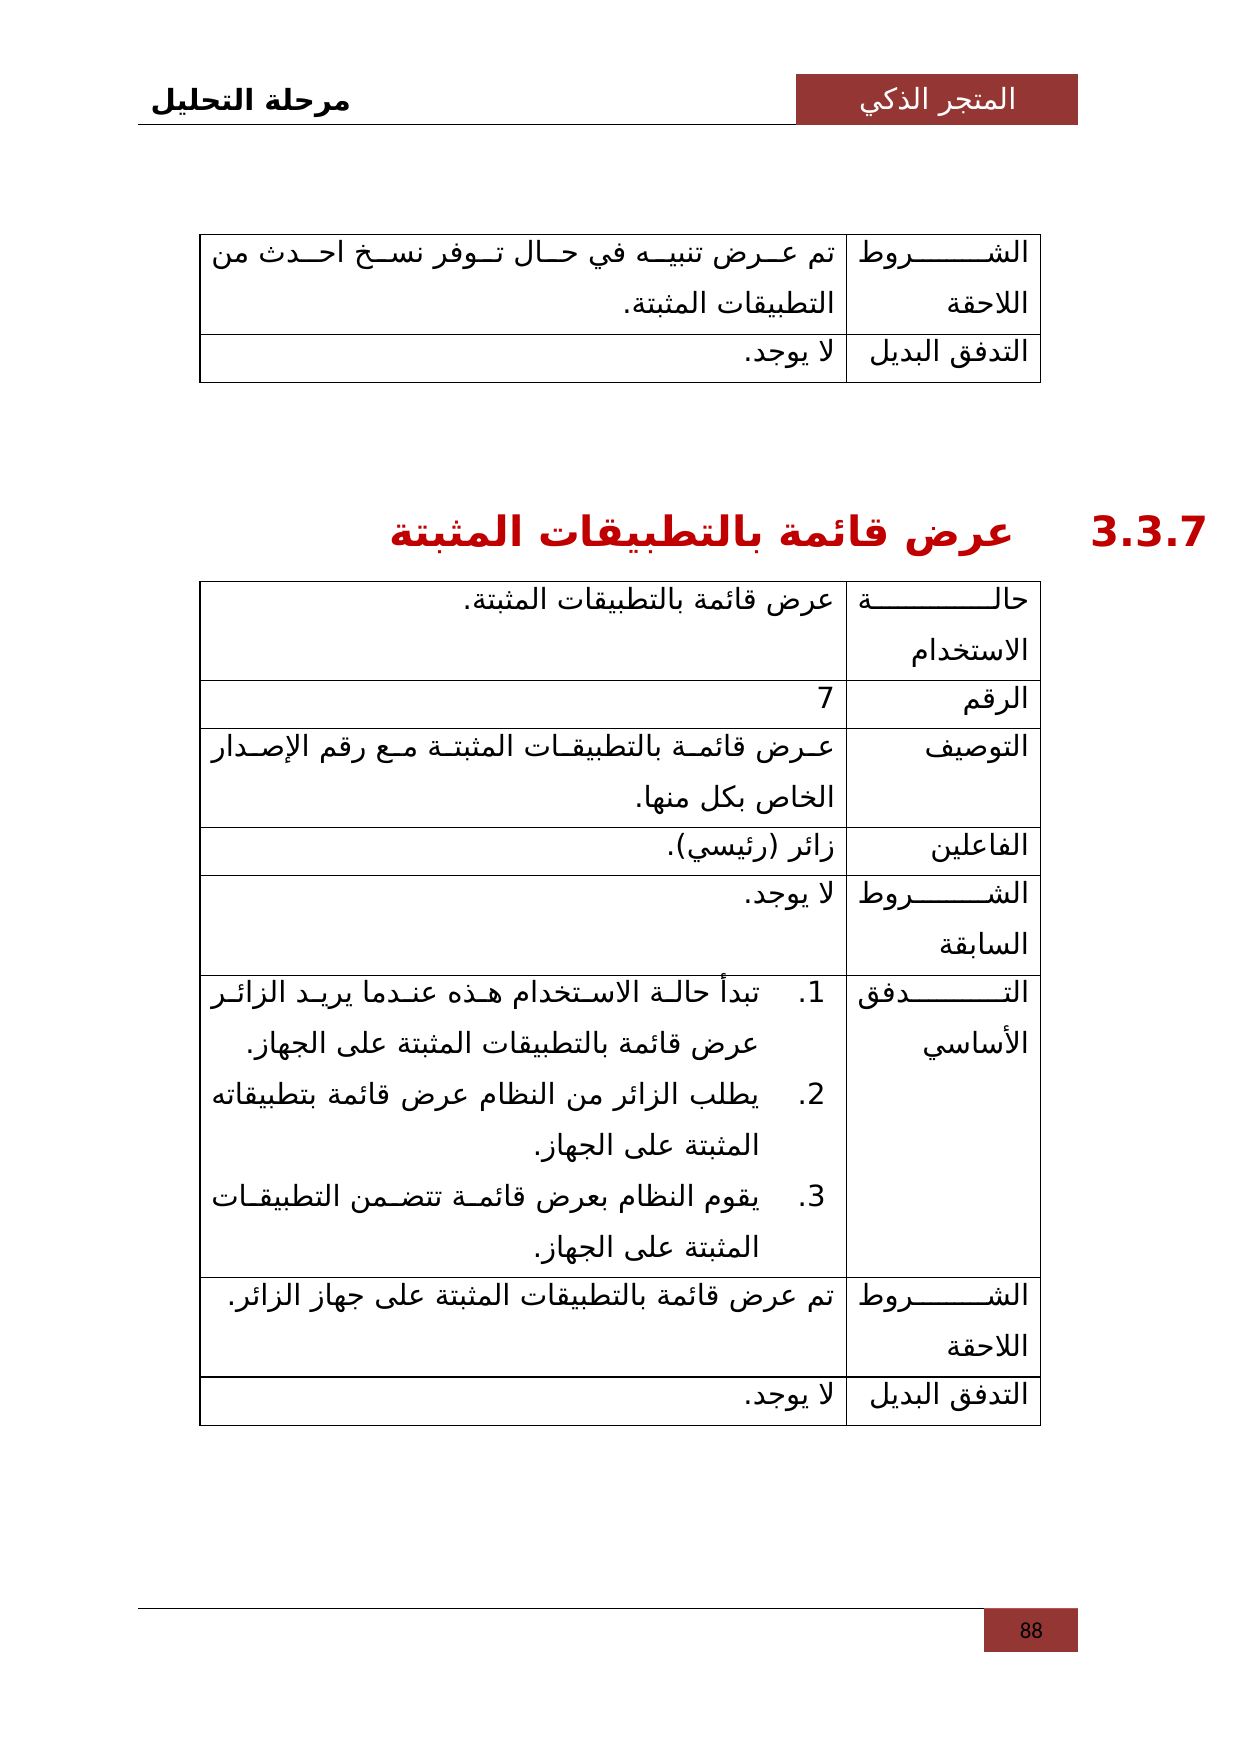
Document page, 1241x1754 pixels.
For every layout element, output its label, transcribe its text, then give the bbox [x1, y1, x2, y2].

table_header عرض قائمة بالتطبيقات المثبتة. [201, 582, 846, 680]
table_cell لا يوجد. [201, 876, 846, 974]
table_cell زائر (رئيسي). [201, 828, 846, 875]
table_cell التدفق البديل [847, 335, 1040, 382]
table_cell التدفق البديل [847, 1378, 1040, 1424]
table_cell الشروط السابقة [847, 876, 1040, 974]
table_cell الشروط اللاحقة [847, 1278, 1040, 1376]
table_cell الفاعلين [847, 828, 1040, 875]
table_header حالة الاستخدام [847, 582, 1040, 680]
table_cell التوصيف [847, 729, 1040, 827]
table_cell الشروط اللاحقة [847, 235, 1040, 333]
table_cell تم عرض تنبيه في حال توفر نسخ احدث من التطبيقات المثبتة. [201, 235, 846, 333]
table_cell لا يوجد. [201, 1378, 846, 1424]
table_cell التدفق الأساسي [847, 976, 1040, 1277]
table_cell الرقم [847, 681, 1040, 728]
table_cell عرض قائمة بالتطبيقات المثبتة مع رقم الإصدار الخاص بكل منها. [201, 729, 846, 827]
table_cell تبدأ حالة الاستخدام هذه عندما يريد الزائر عرض قائمة بالتطبيقات المثبتة على الجهاز. يطلب الزائر من النظام عرض قائمة بتطبيقاته المثبتة على الجهاز. يقوم النظام بعرض قائمة تتضمن التطبيقات المثبتة على الجهاز. [201, 976, 846, 1277]
table_cell لا يوجد. [201, 335, 846, 382]
subtitle عرض قائمة بالتطبيقات المثبتة [150, 508, 1090, 557]
table_cell تم عرض قائمة بالتطبيقات المثبتة على جهاز الزائر. [201, 1278, 846, 1376]
table_cell 7 [201, 681, 846, 728]
